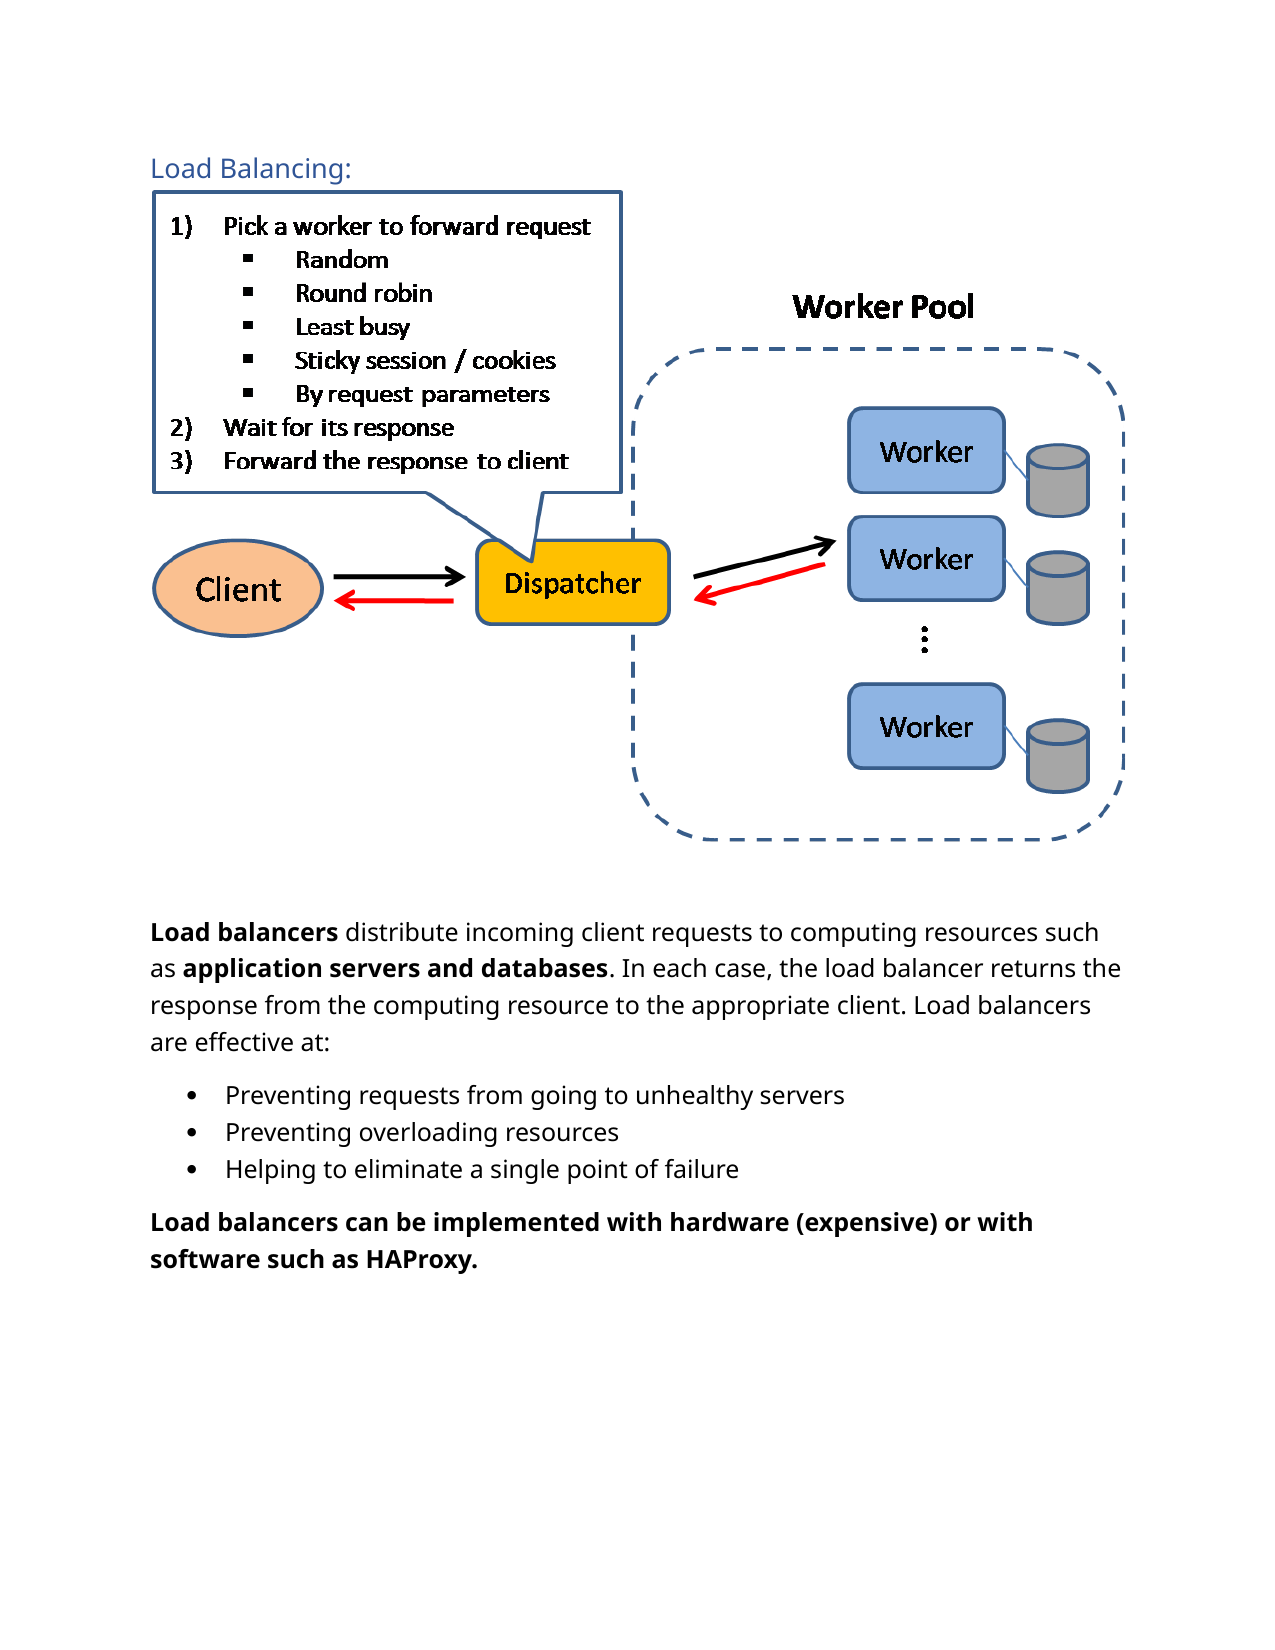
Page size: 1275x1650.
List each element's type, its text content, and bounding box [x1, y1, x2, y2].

list Helping to eliminate a single point of failure [187, 1151, 1125, 1186]
list Preventing overloading resources [187, 1115, 1125, 1149]
text Load balancers can be implemented with hardware (expensive) or with software such as HAProxy. [150, 1205, 1125, 1276]
text Load balancers distribute incoming client requests to computing resources such as application servers and databases. In each case, the load balancer returns the response from the computing resource to the appropriate client. Load balancers are effective at: [150, 914, 1125, 1058]
list Preventing requests from going to unhealthy servers [187, 1078, 1125, 1112]
subtitle Load Balancing: [150, 150, 1125, 187]
picture [150, 189, 1125, 842]
